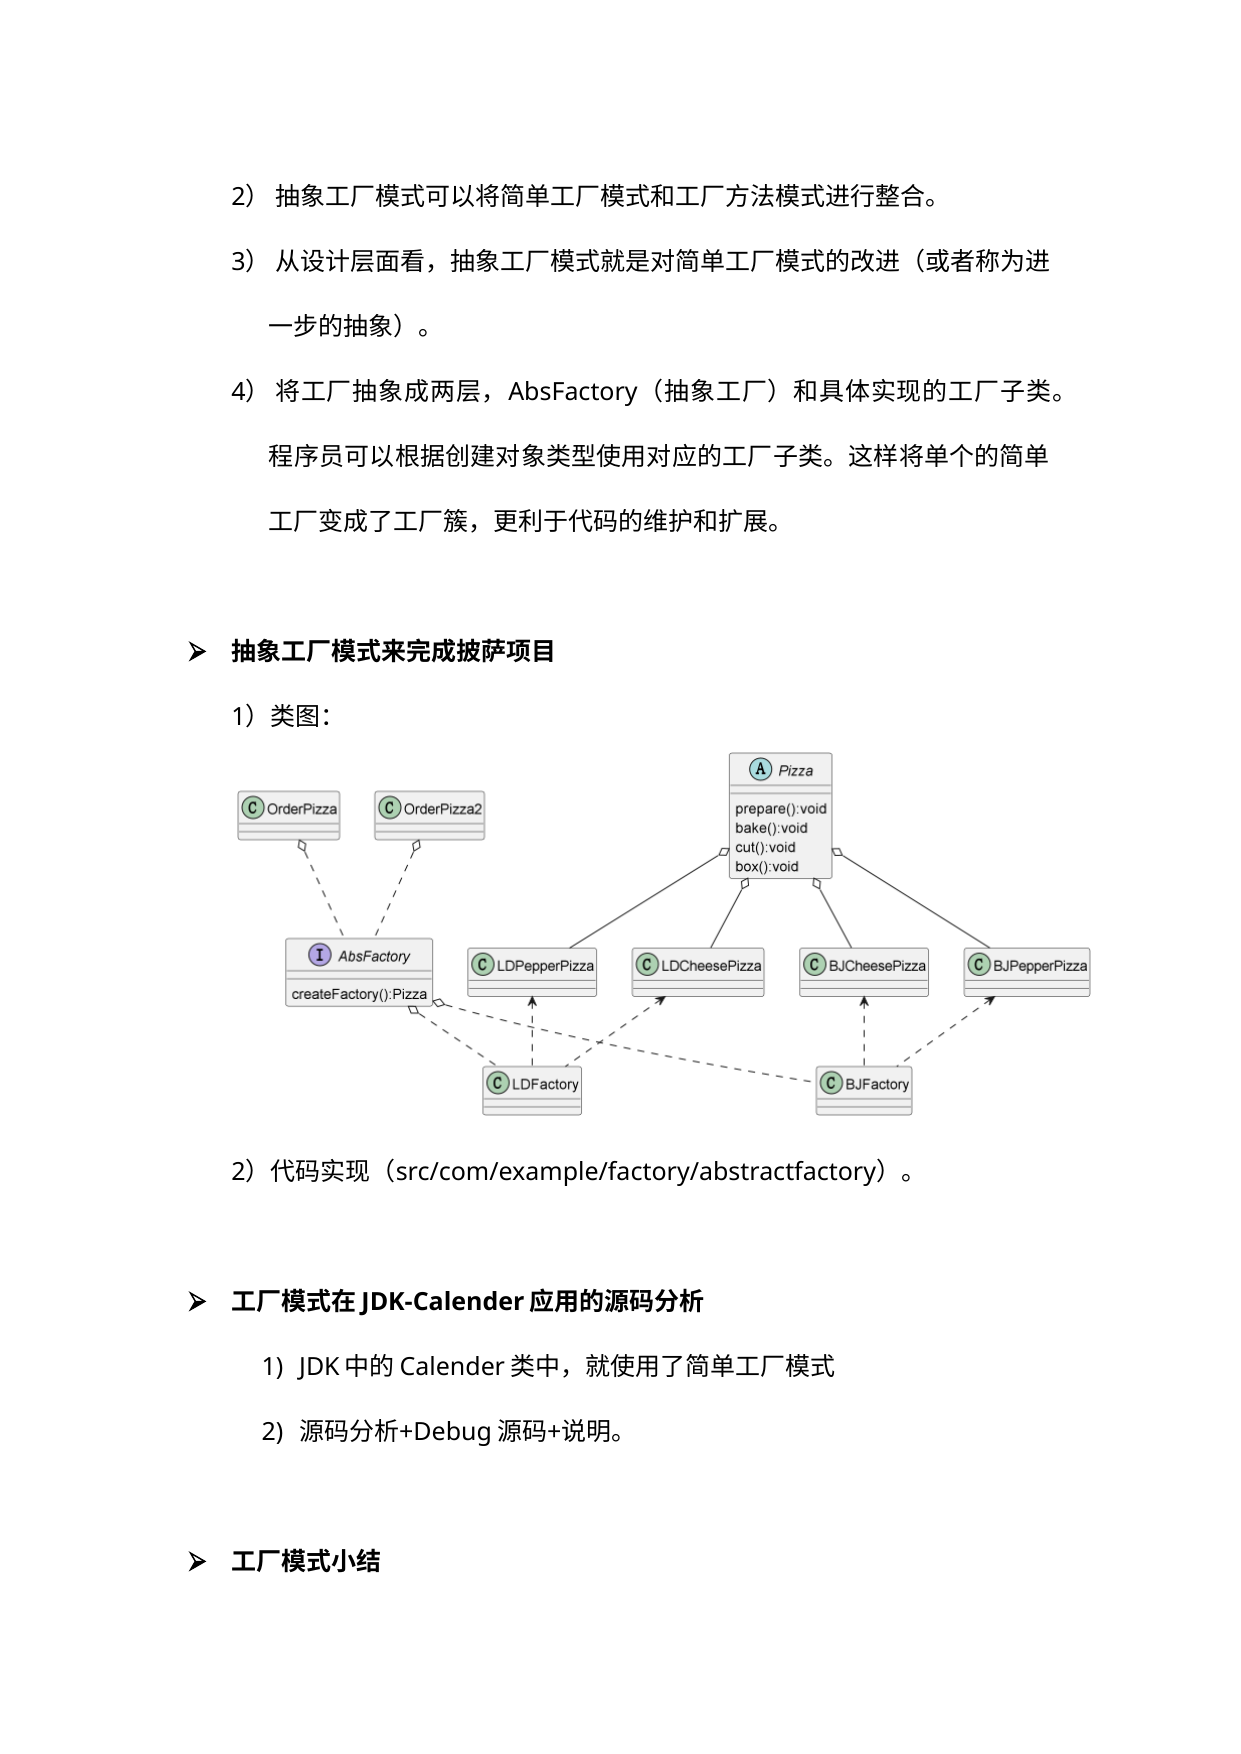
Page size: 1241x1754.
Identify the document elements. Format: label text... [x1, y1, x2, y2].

list 抽象工厂模式来完成披萨项目 [187, 617, 1053, 682]
list 抽象工厂模式可以将简单工厂模式和工厂方法模式进行整合。 [231, 162, 1053, 227]
list JDK中的Calender类中，就使用了简单工厂模式 [261, 1332, 1053, 1397]
list 从设计层面看，抽象工厂模式就是对简单工厂模式的改进（或者称为进一步的抽象）。 [231, 227, 1053, 357]
list 1）类图： [231, 682, 1053, 747]
list 2）代码实现（src/com/example/factory/abstractfactory）。 [231, 1137, 1053, 1202]
list 将工厂抽象成两层，AbsFactory（抽象工厂）和具体实现的工厂子类。程序员可以根据创建对象类型使用对应的工厂子类。这样将单个的简单工厂变成了工厂簇，更利于代码的维护和扩展。 [231, 357, 1053, 552]
list 工厂模式小结 [187, 1527, 1053, 1592]
list 工厂模式在JDK-Calender应用的源码分析 [187, 1267, 1053, 1332]
list 源码分析+Debug源码+说明。 [261, 1397, 1053, 1462]
picture [231, 747, 1097, 1121]
